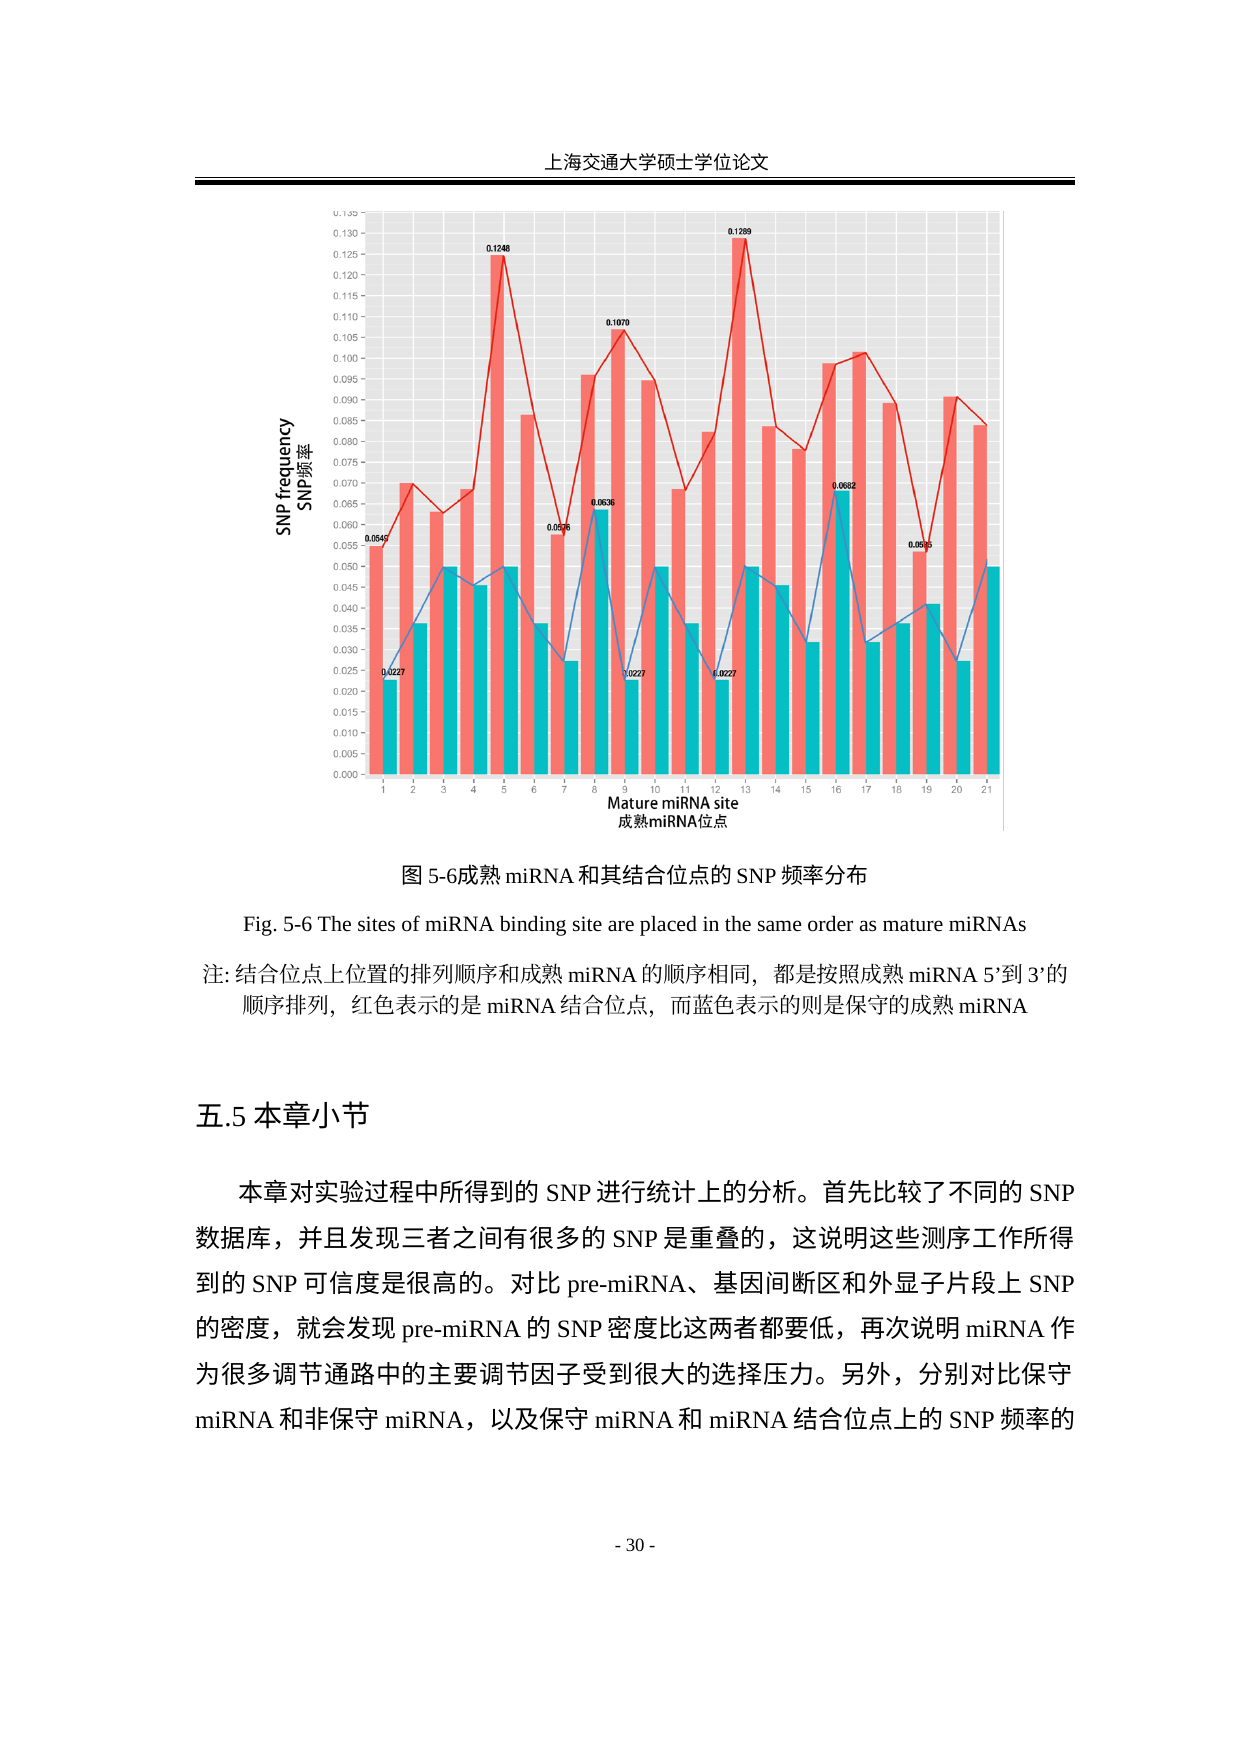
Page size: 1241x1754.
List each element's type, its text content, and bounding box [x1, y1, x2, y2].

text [195, 1173, 1075, 1436]
subtitle 本章小节 [195, 1093, 1075, 1135]
picture [196, 211, 1074, 831]
text Fig. 5-6 The sites of miRNA binding site are placed in the same order as mature miRNAs [195, 911, 1075, 936]
text 图5-6成熟miRNA和其结合位点的SNP频率分布 [195, 858, 1075, 890]
text 注: 结合位点上位置的排列顺序和成熟miRNA的顺序相同，都是按照成熟miRNA 5’到3’的顺序排列，红色表示的是miRNA结合位点，而蓝色表示的则是保守的成熟miRNA [195, 957, 1075, 1020]
